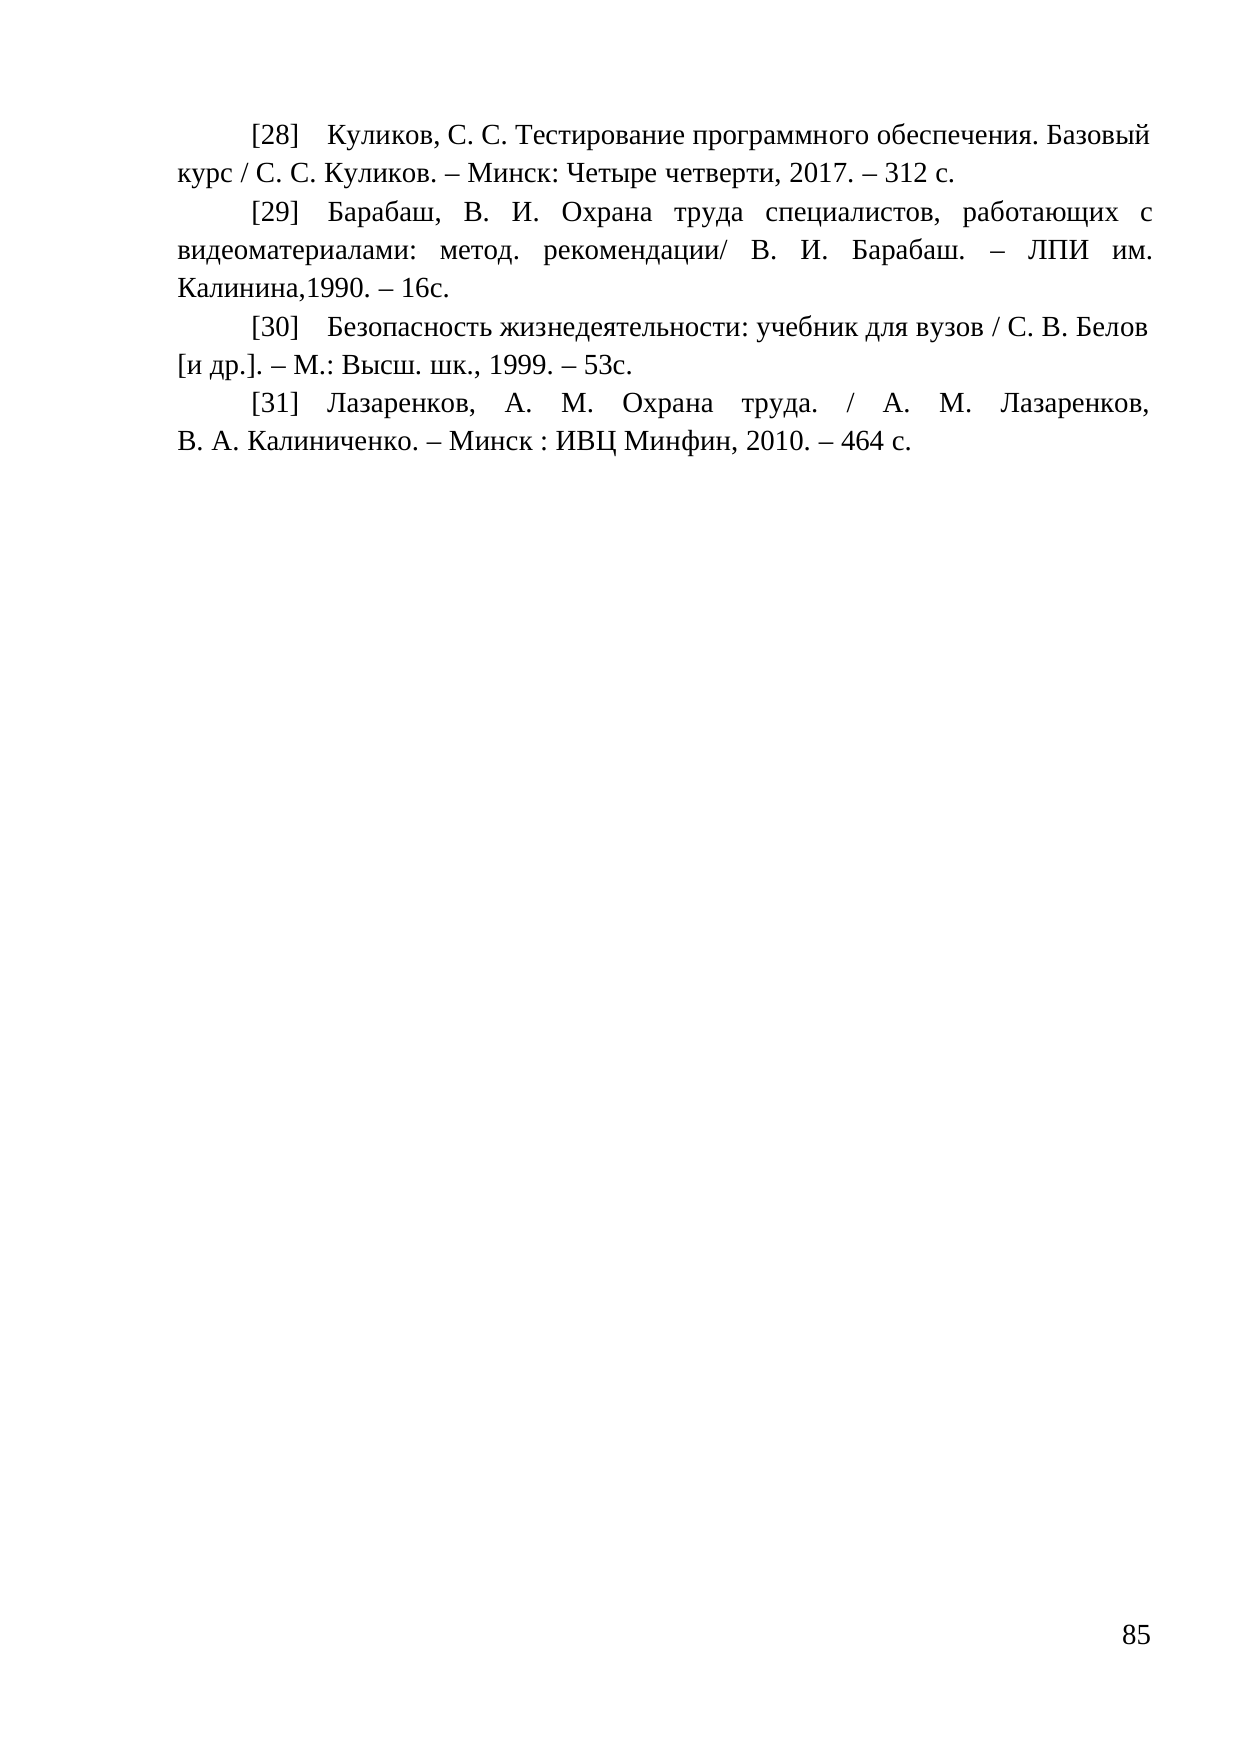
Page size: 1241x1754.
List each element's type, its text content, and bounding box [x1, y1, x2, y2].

text [29] Барабаш, В. И. Охрана труда специалистов, работающих с видеоматериалами: метод. рекомендации/ В. И. Барабаш. – ЛПИ им. Калинина,1990. – 16с. [177, 194, 1153, 304]
text [30] Безопасность жизнедеятельности: учебник для вузов / С. В. Белов [и др.]. – М.: Высш. шк., 1999. – 53с. [177, 309, 1158, 381]
text [28] Куликов, С. C. Тестирование программного обеспечения. Базовый курс / С. С. Куликов. – Минск: Четыре четверти, 2017. – 312 с. [177, 117, 1157, 189]
text [31] Лазаренков, А. М. Охрана труда. / А. М. Лазаренков, В. А. Калиниченко. – Минск : ИВЦ Минфин, 2010. – 464 с. [177, 385, 1158, 457]
text 85 [1122, 1617, 1154, 1651]
